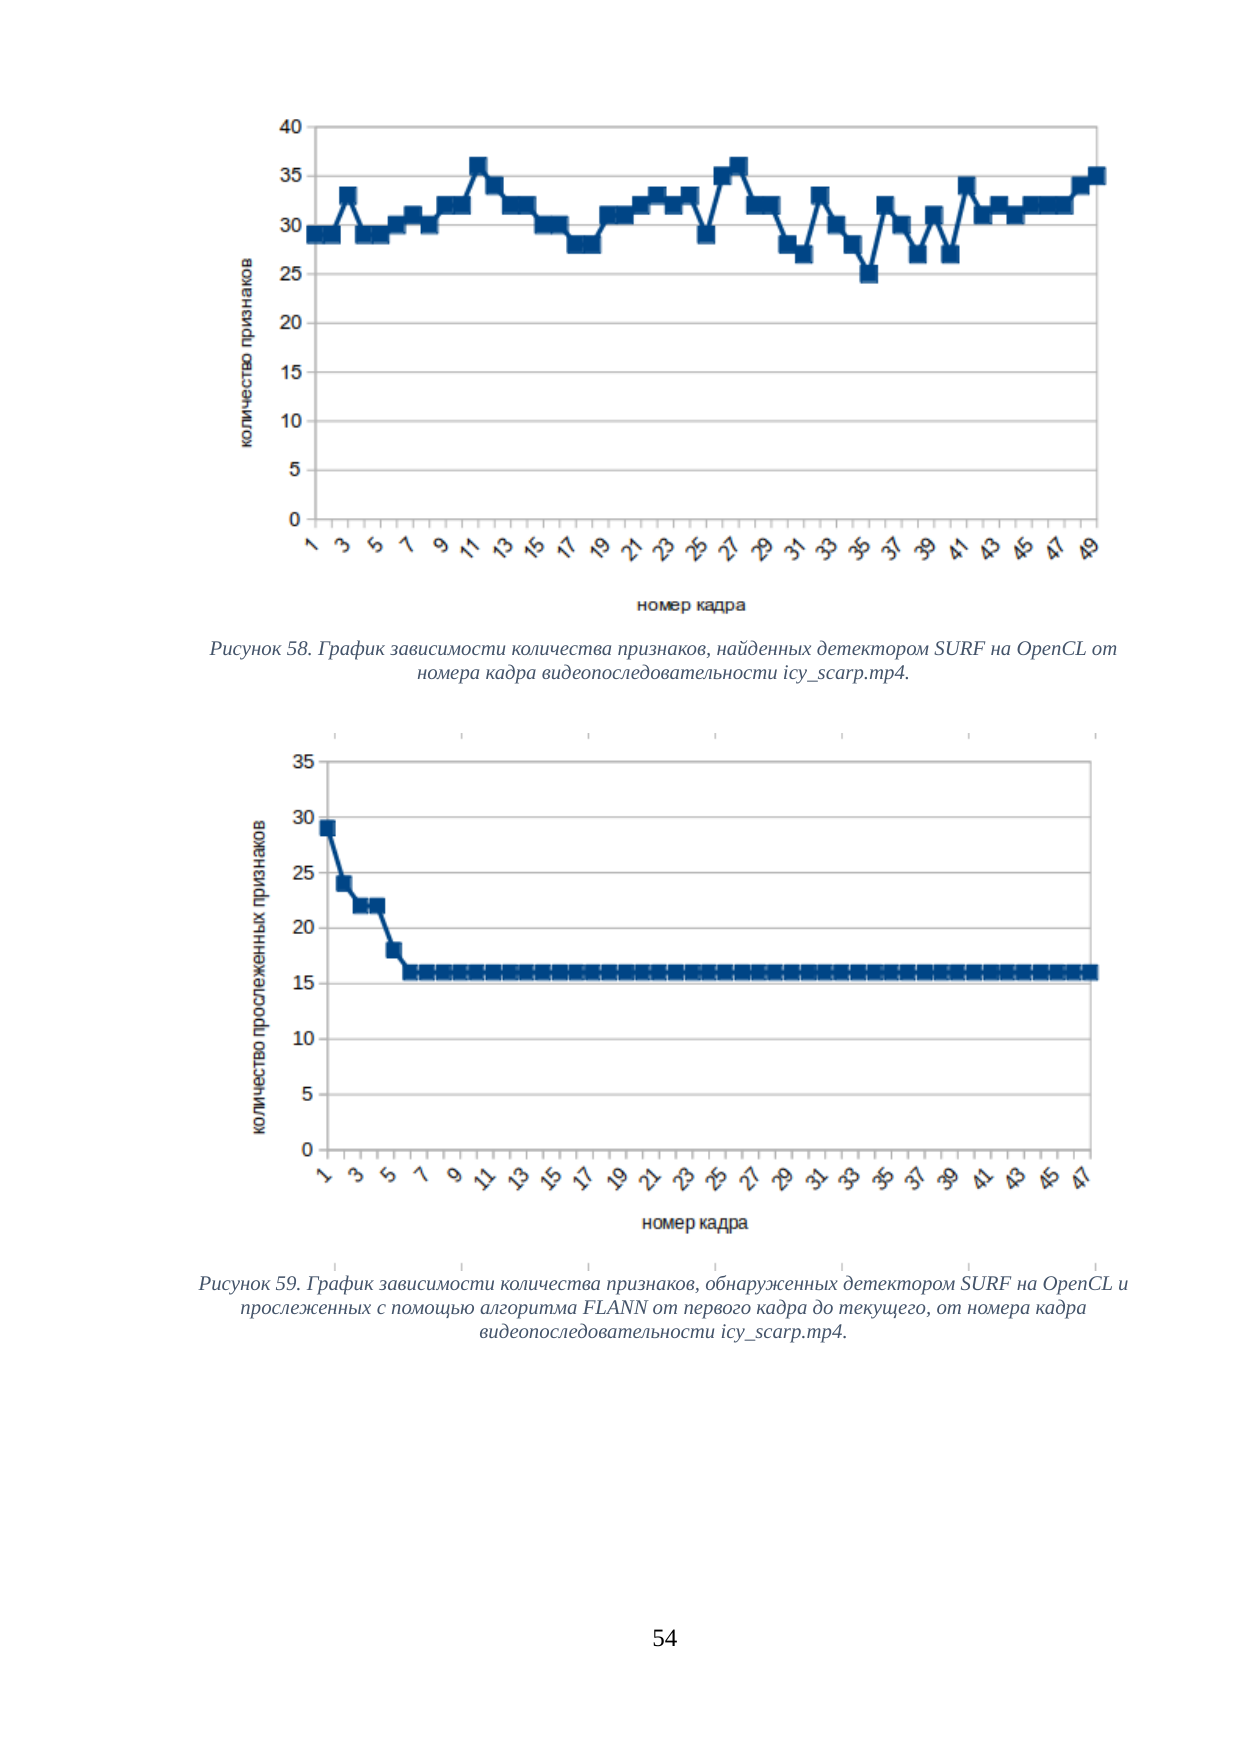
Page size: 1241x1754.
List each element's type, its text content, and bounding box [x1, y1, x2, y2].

text Рисунок 59. График зависимости количества признаков, обнаруженных детектором SURF на OpenCL и прослеженных с помощью алгоритма FLANN от первого кадра до текущего, от номера кадра видеопоследовательности icy_scarp.mp4. [177, 1271, 1152, 1343]
text Рисунок 58. График зависимости количества признаков, найденных детектором SURF на OpenCL от номера кадра видеопоследовательности icy_scarp.mp4. [177, 636, 1152, 684]
picture [220, 733, 1109, 1271]
picture [211, 118, 1118, 636]
